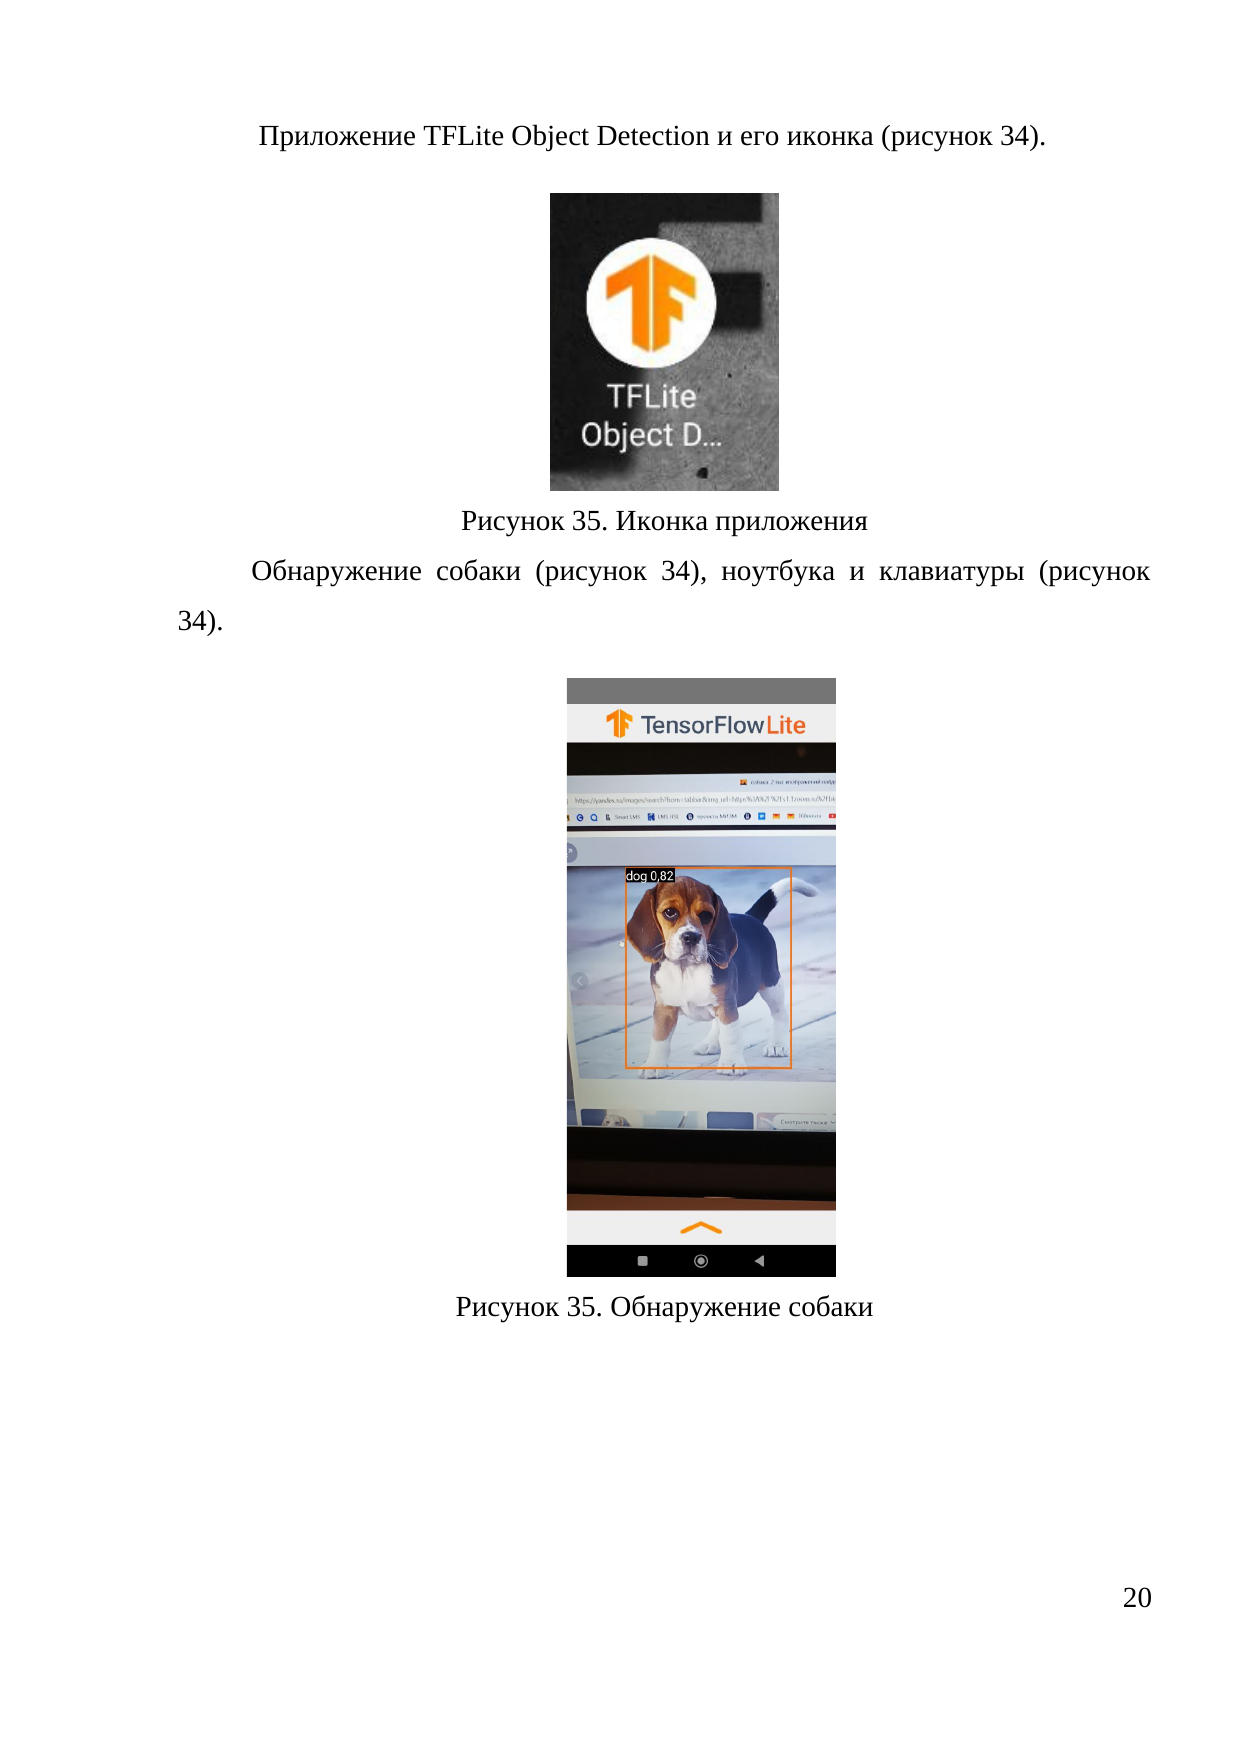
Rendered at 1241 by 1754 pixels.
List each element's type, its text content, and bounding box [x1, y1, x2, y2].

text Приложение TFLite Object Detection и его иконка (рисунок 34). [177, 118, 1152, 152]
text Рисунок 35. Обнаружение собаки [177, 1289, 1152, 1323]
text Обнаружение собаки (рисунок 34), ноутбука и клавиатуры (рисунок 34). [177, 553, 1152, 637]
picture [550, 193, 779, 491]
text Рисунок 35. Иконка приложения [177, 503, 1152, 536]
picture [566, 678, 836, 1277]
